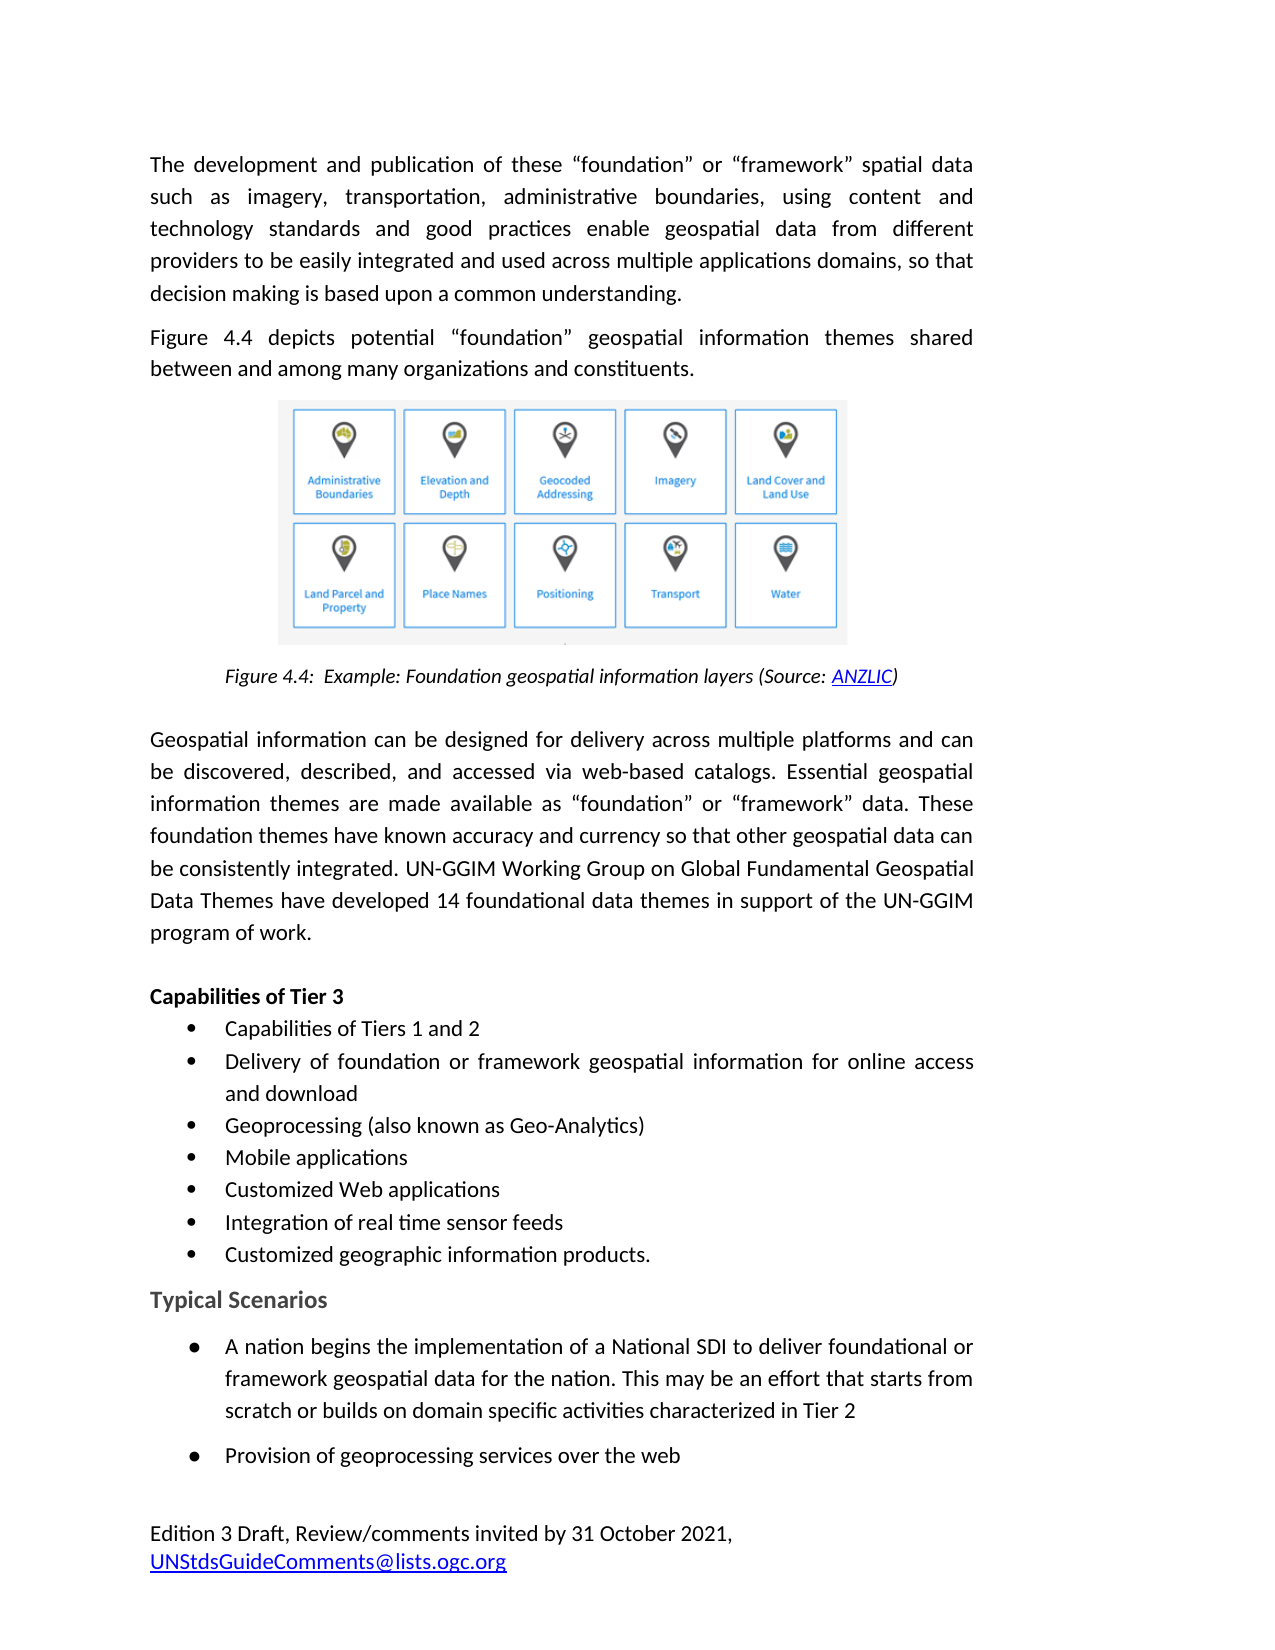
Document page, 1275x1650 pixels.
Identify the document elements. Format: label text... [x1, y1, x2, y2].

subtitle Typical Scenarios [150, 1284, 975, 1315]
list Provision of geoprocessing services over the web [187, 1441, 975, 1469]
list Customized geographic information products. [187, 1240, 975, 1268]
text Figure 4.4 depicts potential “foundation” geospatial information themes shared between and among many organizations and constituents. [150, 323, 975, 382]
text Capabilities of Tier 3 [150, 982, 975, 1010]
text Geospatial information can be designed for delivery across multiple platforms and can be discovered, described, and accessed via web-based catalogs. Essential geospatial information themes are made available as “foundation” or “framework” data. These foundation themes have known accuracy and currency so that other geospatial data can be consistently integrated. UN-GGIM Working Group on Global Fundamental Geospatial Data Themes have developed 14 foundational data themes in support of the UN-GGIM program of work. [150, 725, 975, 946]
list Mobile applications [187, 1143, 975, 1171]
list Customized Web applications [187, 1176, 975, 1203]
text The development and publication of these “foundation” or “framework” spatial data such as imagery, transportation, administrative boundaries, using content and technology standards and good practices enable geospatial data from different providers to be easily integrated and used across multiple applications domains, so that decision making is based upon a common understanding. [150, 150, 975, 307]
list Delivery of foundation or framework geospatial information for online access and download [187, 1047, 975, 1107]
list Capabilities of Tiers 1 and 2 [187, 1014, 975, 1043]
list Integration of real time sensor feeds [187, 1208, 975, 1236]
picture [277, 400, 848, 645]
list A nation begins the implementation of a National SDI to deliver foundational or framework geospatial data for the nation. This may be an effort that starts from scratch or builds on domain specific activities characterized in Tier 2 [187, 1332, 975, 1424]
list Geoprocessing (also known as Geo-Analytics) [187, 1111, 975, 1139]
text Figure 4.4: Example: Foundation geospatial information layers (Source: ANZLIC) [150, 663, 975, 689]
